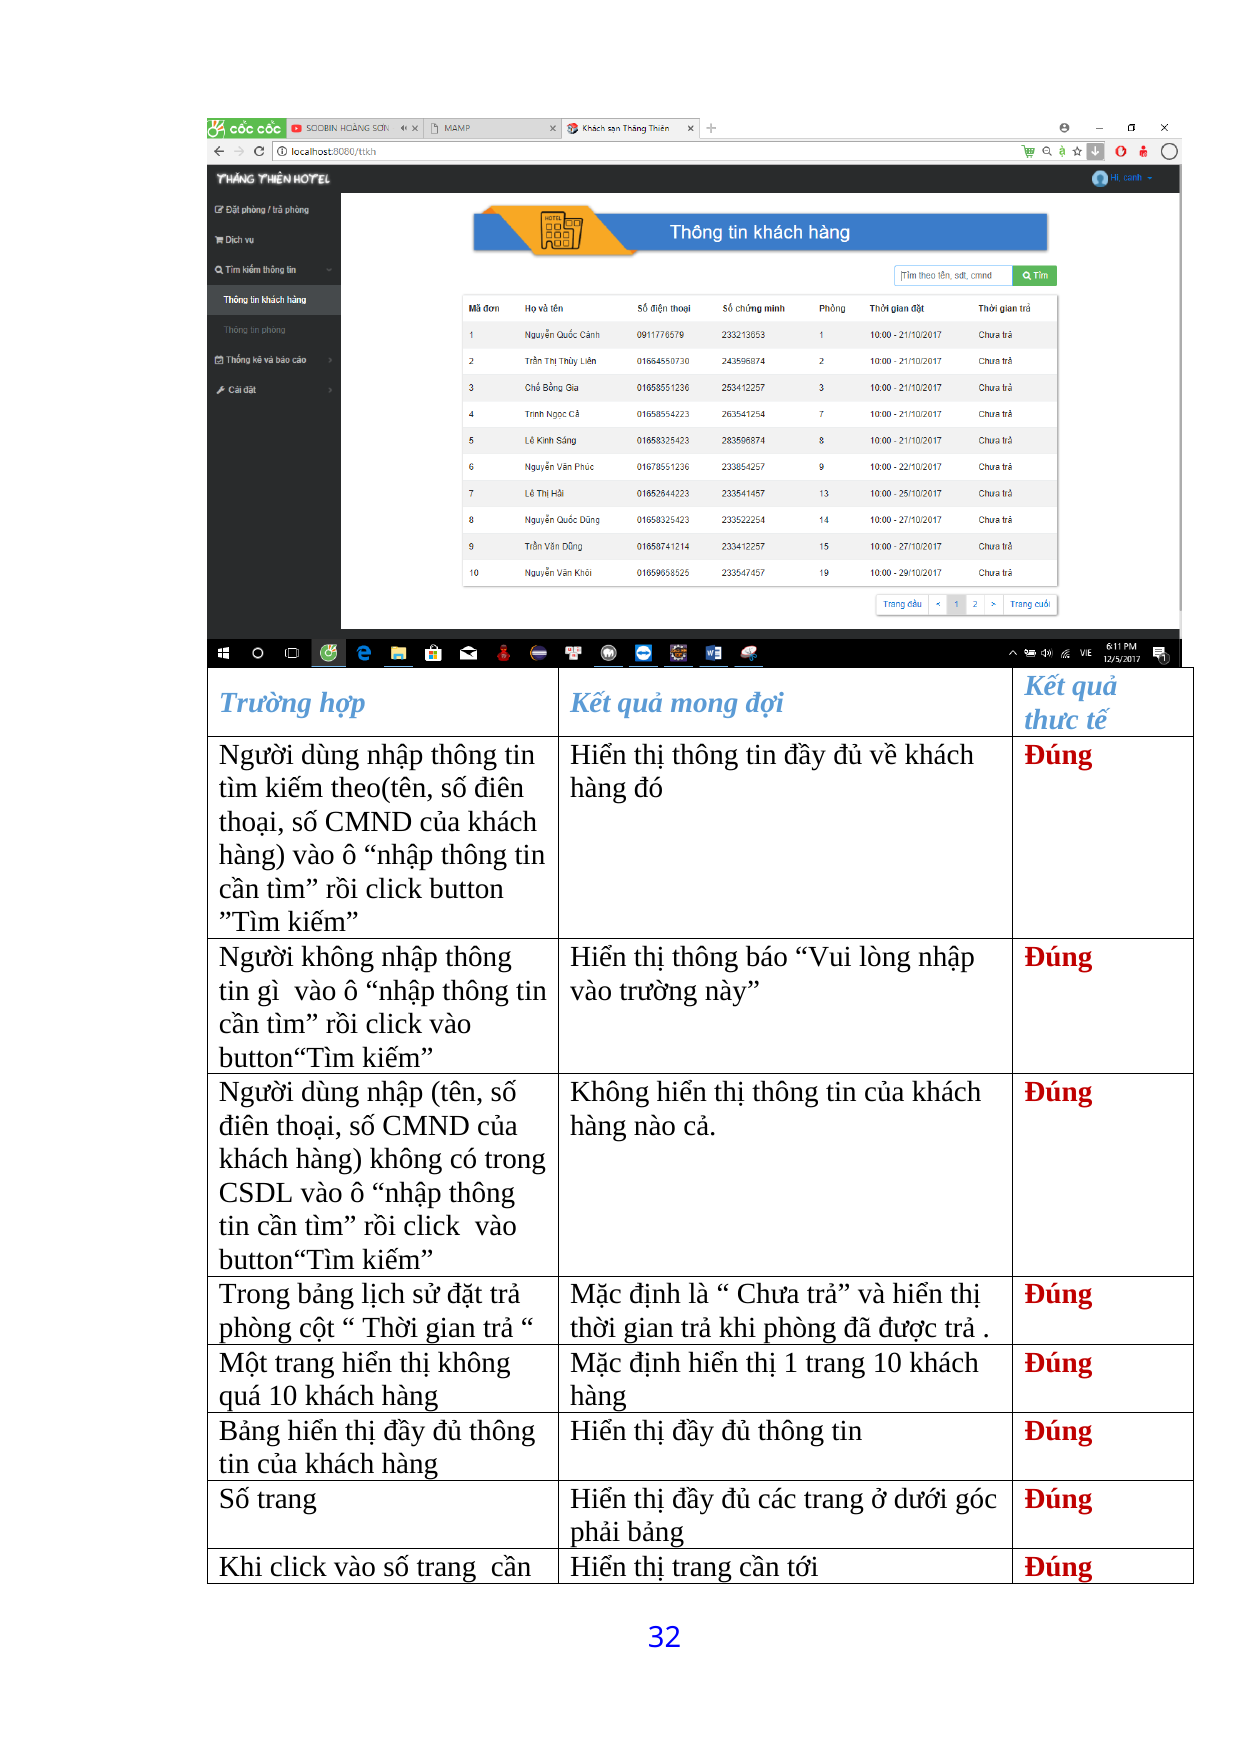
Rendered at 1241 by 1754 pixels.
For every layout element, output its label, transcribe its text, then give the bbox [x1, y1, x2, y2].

table_cell Hiển thị thông báo “Vui lòng nhập vào trường này” [559, 939, 1012, 1073]
table_cell Đúng [1013, 1481, 1193, 1548]
picture [207, 118, 1182, 667]
table_cell Đúng [1013, 1277, 1193, 1344]
table_cell Người không nhập thông tin gì vào ô “nhập thông tin cần tìm” rồi click vào button“Tìm kiếm” [208, 939, 558, 1073]
table_cell Hiển thị thông tin đầy đủ về khách hàng đó [559, 737, 1012, 938]
table_cell Trong bảng lịch sử đặt trả phòng cột “ Thời gian trả “ [208, 1277, 558, 1344]
table_cell Hiển thị đầy đủ các trang ở dưới góc phải bảng [559, 1481, 1012, 1548]
table_cell Một trang hiển thị không quá 10 khách hàng [208, 1345, 558, 1412]
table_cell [208, 1549, 558, 1583]
table_cell Đúng [1013, 1074, 1193, 1276]
table_header Kết quả mong đợi [559, 668, 1012, 736]
table_cell Đúng [1013, 1549, 1193, 1583]
table_cell Mặc định hiển thị 1 trang 10 khách hàng [559, 1345, 1012, 1412]
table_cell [559, 1549, 1012, 1583]
table_cell Bảng hiển thị đầy đủ thông tin của khách hàng [208, 1413, 558, 1480]
table_cell Số trang [208, 1481, 558, 1548]
table_header Trường hợp [208, 668, 558, 736]
table_cell Đúng [1013, 939, 1193, 1073]
table_cell Hiển thị đầy đủ thông tin [559, 1413, 1012, 1480]
table_cell Mặc định là “ Chưa trả” và hiển thị thời gian trả khi phòng đã được trả . [559, 1277, 1012, 1344]
table_cell Người dùng nhập thông tin tìm kiếm theo(tên, số điên thoại, số CMND của khách hàng) vào ô “nhập thông tin cần tìm” rồi click button ”Tìm kiếm” [208, 737, 558, 938]
table_header Kết quả thưc tế [1013, 668, 1193, 736]
table_cell Đúng [1013, 737, 1193, 938]
table_cell Đúng [1013, 1345, 1193, 1412]
table_cell Đúng [1013, 1413, 1193, 1480]
table_cell Không hiển thị thông tin của khách hàng nào cả. [559, 1074, 1012, 1276]
table_cell Người dùng nhập (tên, số điên thoại, số CMND của khách hàng) không có trong CSDL vào ô “nhập thông tin cần tìm” rồi click vào button“Tìm kiếm” [208, 1074, 558, 1276]
